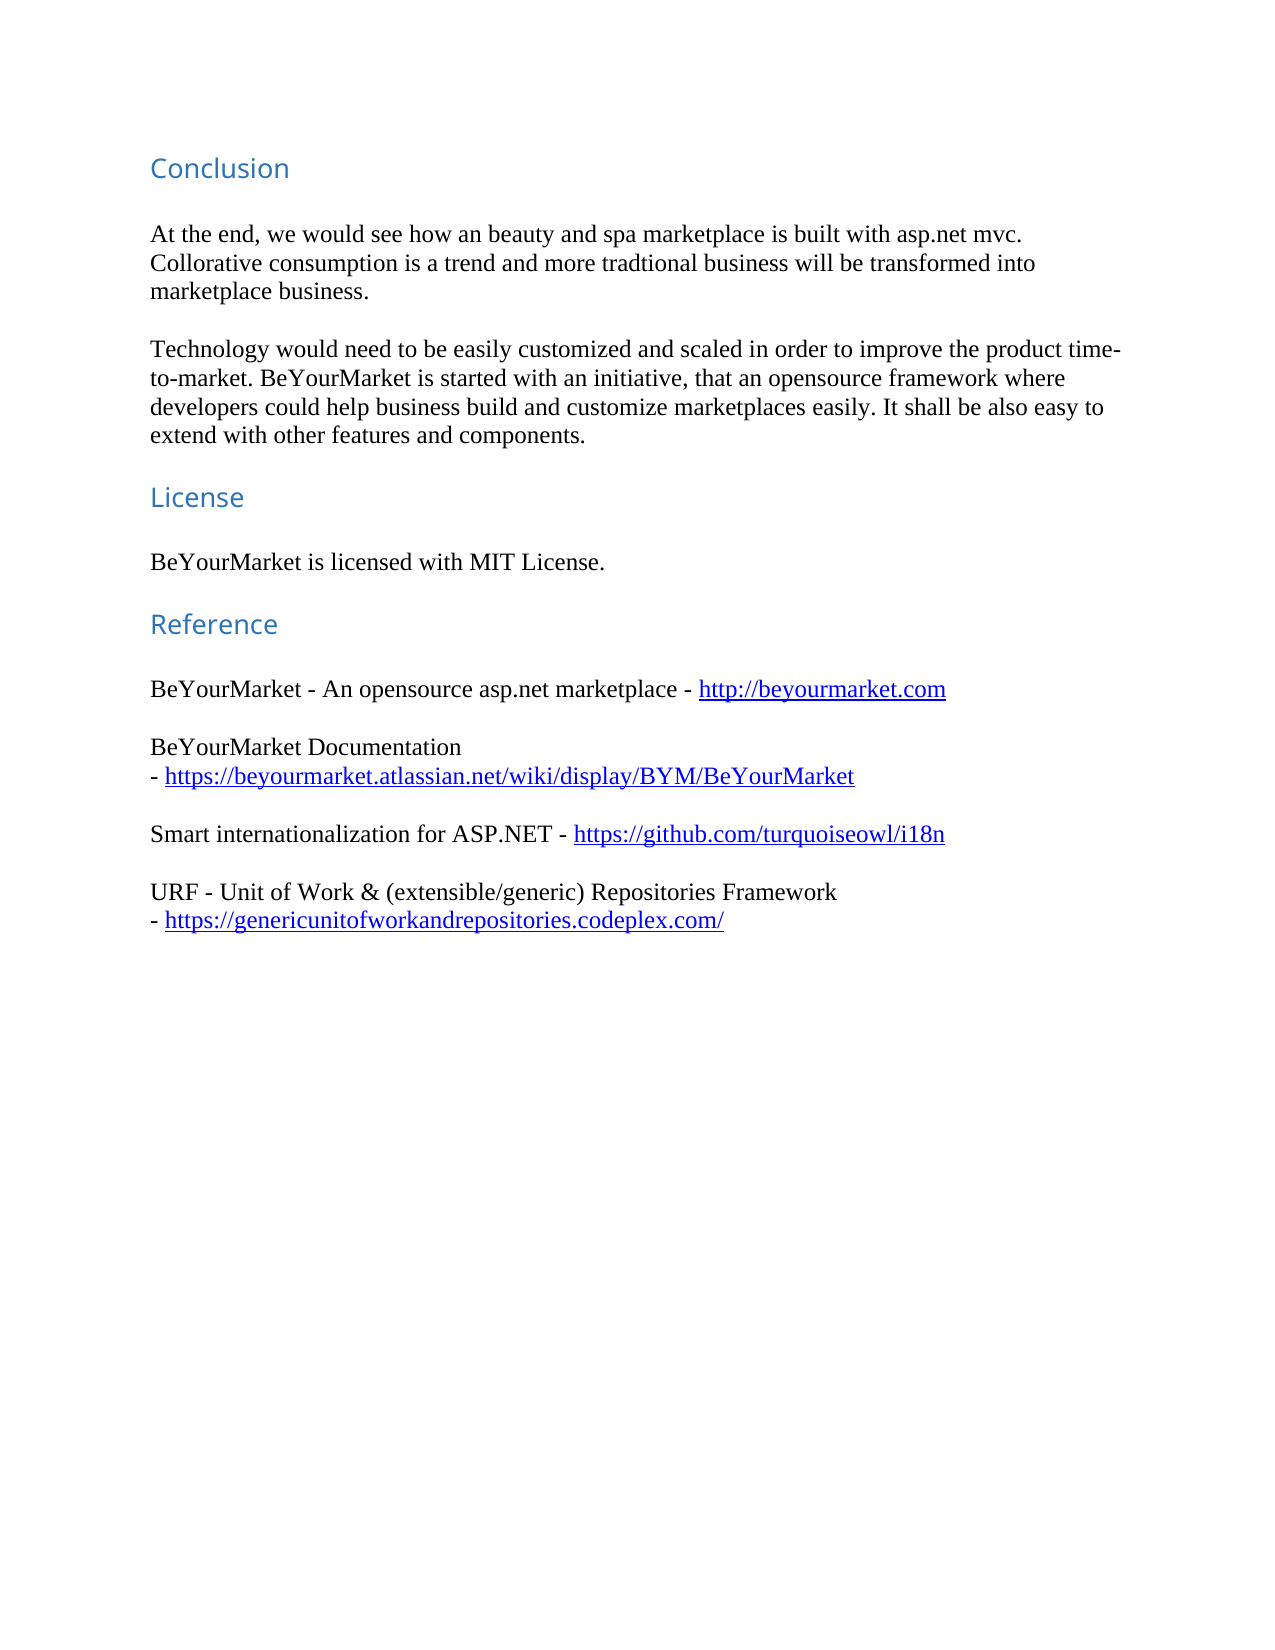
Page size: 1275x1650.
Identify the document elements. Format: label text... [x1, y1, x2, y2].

text URF - Unit of Work & (extensible/generic) Repositories Framework - https://genericunitofworkandrepositories.codeplex.com/ [150, 877, 1125, 934]
text BeYourMarket - An opensource asp.net marketplace - http://beyourmarket.com [150, 674, 1125, 703]
subtitle Conclusion [150, 150, 1125, 187]
text BeYourMarket Documentation - https://beyourmarket.atlassian.net/wiki/display/BYM/BeYourMarket [150, 732, 1125, 790]
subtitle License [150, 478, 1125, 515]
text BeYourMarket is licensed with MIT License. [150, 547, 1125, 576]
text At the end, we would see how an beauty and spa marketplace is built with asp.net mvc. Collorative consumption is a trend and more tradtional business will be transformed into marketplace business. [150, 219, 1125, 305]
subtitle Reference [150, 605, 1125, 642]
text Technology would need to be easily customized and scaled in order to improve the product time-to-market. BeYourMarket is started with an initiative, that an opensource framework where developers could help business build and customize marketplaces easily. It shall be also easy to extend with other features and components. [150, 334, 1125, 449]
text Smart internationalization for ASP.NET - https://github.com/turquoiseowl/i18n [150, 819, 1125, 848]
